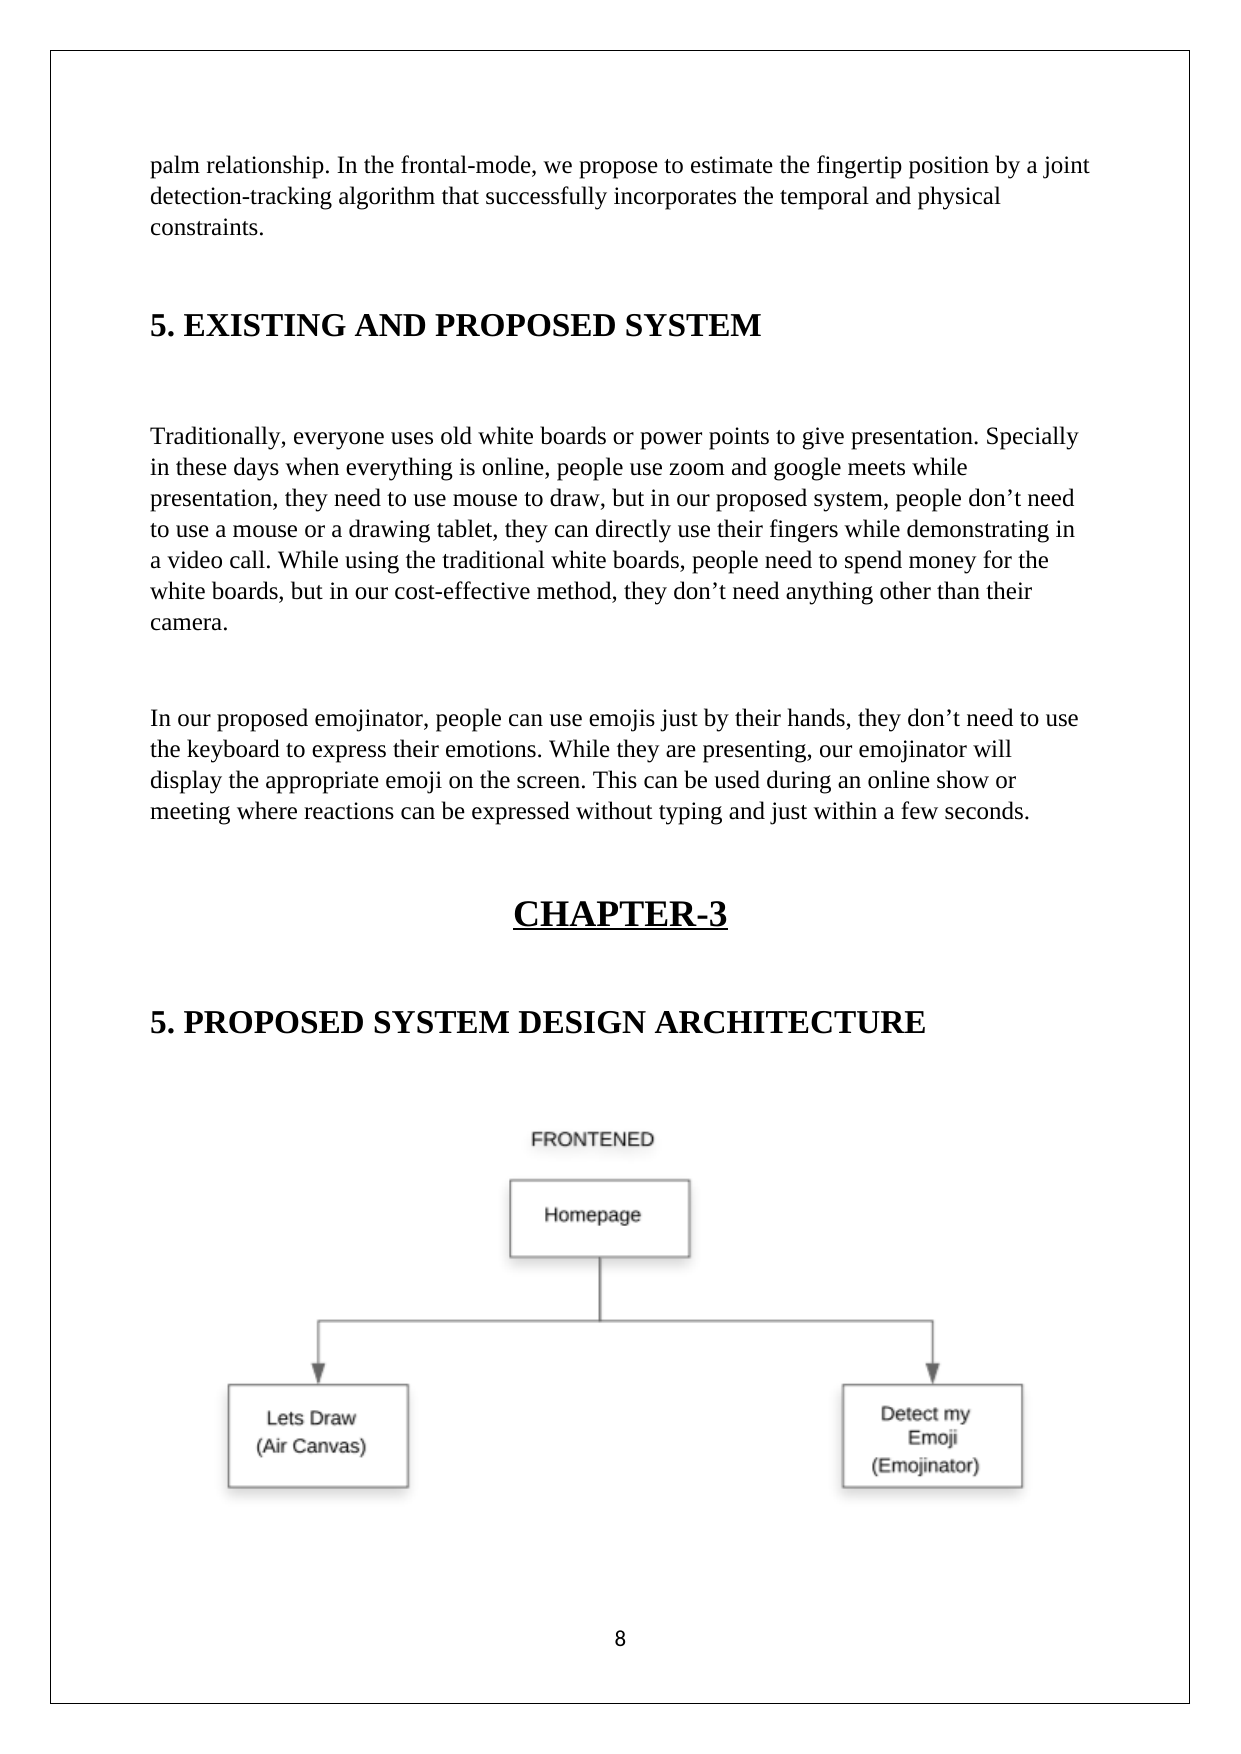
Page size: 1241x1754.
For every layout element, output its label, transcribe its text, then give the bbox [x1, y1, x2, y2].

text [150, 150, 1090, 241]
text CHAPTER-3 [150, 891, 1090, 934]
text 5. PROPOSED SYSTEM DESIGN ARCHITECTURE [150, 1002, 1090, 1040]
picture [181, 1118, 1059, 1539]
text Traditionally, everyone uses old white boards or power points to give presentation. Specially in these days when everything is online, people use zoom and google meets while presentation, they need to use mouse to draw, but in our proposed system, people don’t need to use a mouse or a drawing tablet, they can directly use their fingers while demonstrating in a video call. While using the traditional white boards, people need to spend money for the white boards, but in our cost-effective method, they don’t need anything other than their camera. [150, 421, 1090, 636]
text 5. EXISTING AND PROPOSED SYSTEM [150, 305, 1090, 343]
text In our proposed emojinator, people can use emojis just by their hands, they don’t need to use the keyboard to express their emotions. While they are presenting, our emojinator will display the appropriate emoji on the screen. This can be used during an online show or meeting where reactions can be expressed without typing and just within a few seconds. [150, 703, 1090, 824]
